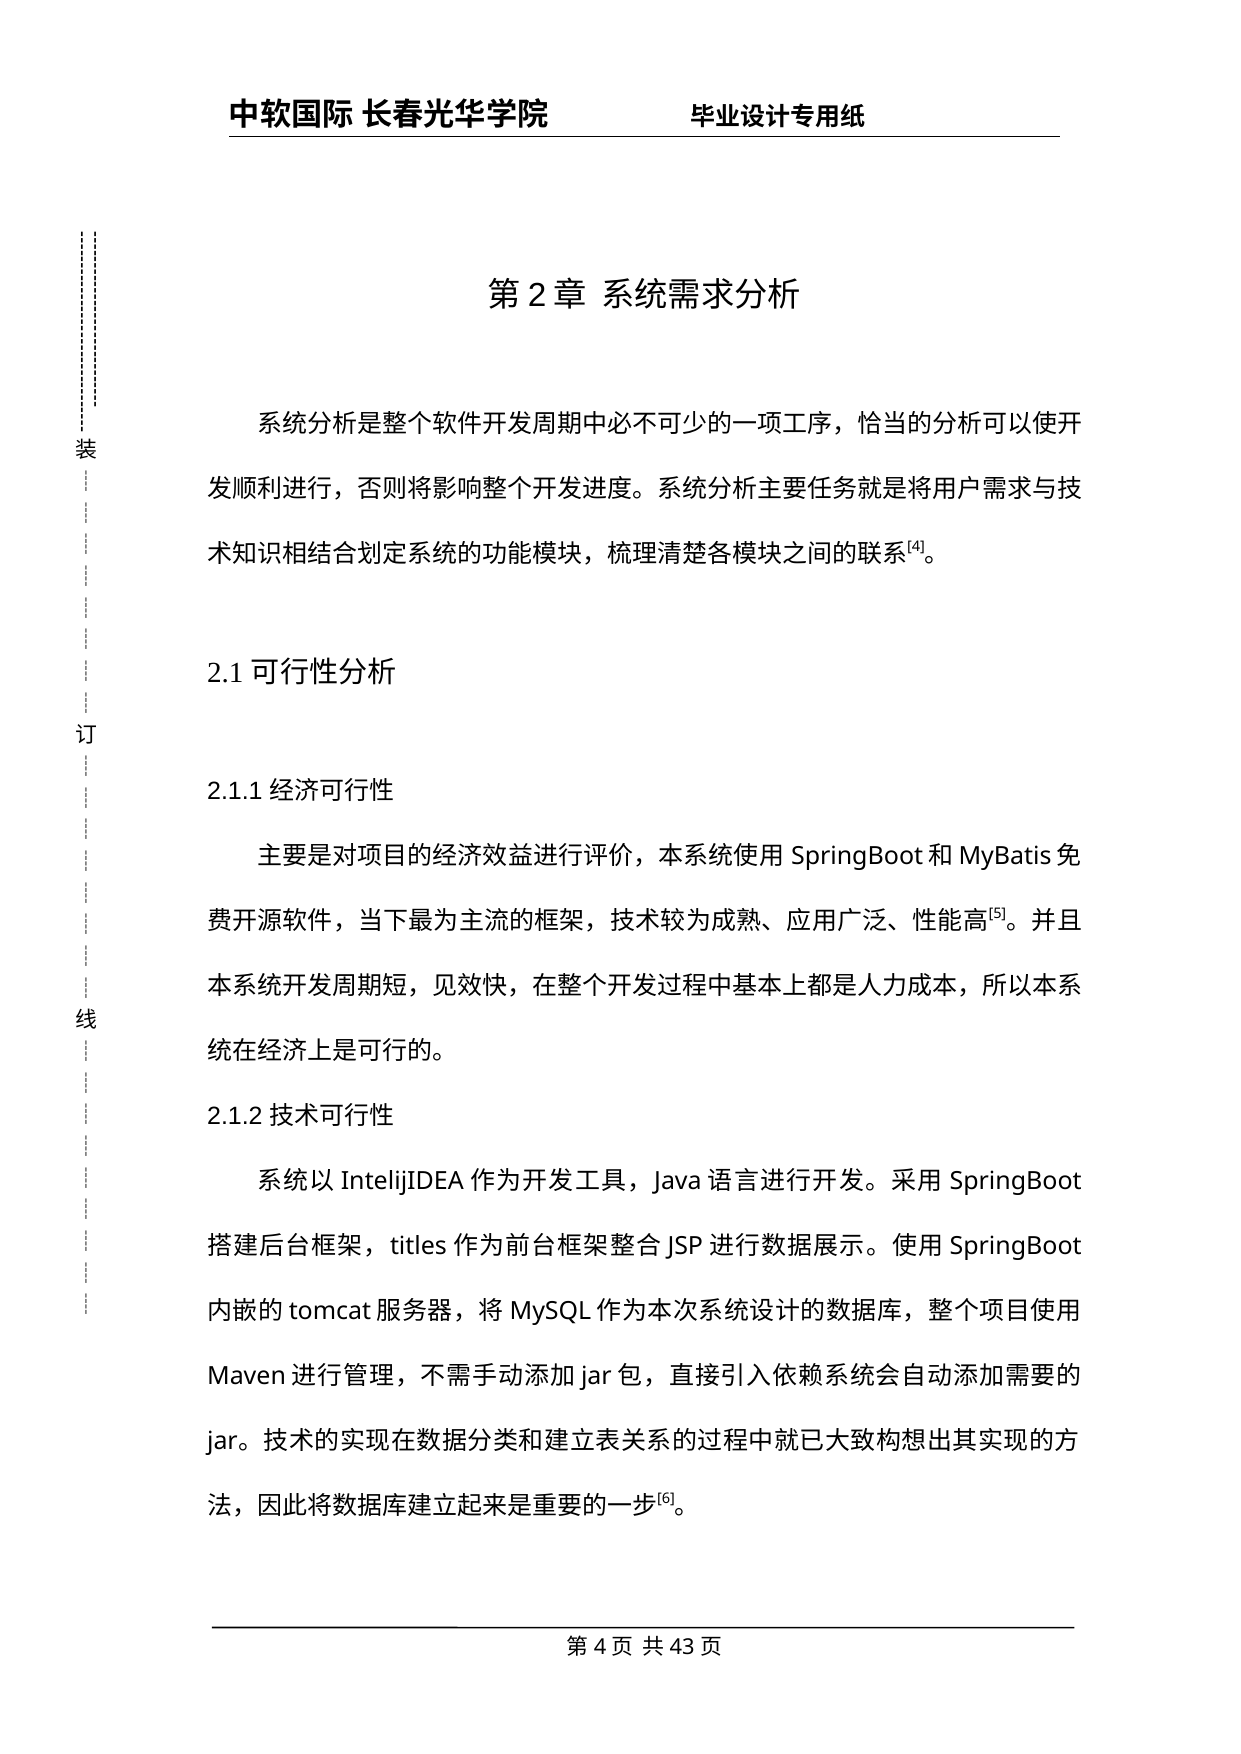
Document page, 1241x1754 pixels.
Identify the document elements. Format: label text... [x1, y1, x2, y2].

subtitle 2.1.2 技术可行性 [207, 1081, 1082, 1146]
text 系统分析是整个软件开发周期中必不可少的一项工序，恰当的分析可以使开发顺利进行，否则将影响整个开发进度。系统分析主要任务就是将用户需求与技术知识相结合划定系统的功能模块，梳理清楚各模块之间的联系[4]。 [207, 389, 1082, 584]
subtitle 2.1.1 经济可行性 [207, 756, 1082, 821]
text 系统以IntelijIDEA作为开发工具，Java语言进行开发。采用SpringBoot搭建后台框架，titles作为前台框架整合JSP进行数据展示。使用SpringBoot内嵌的tomcat服务器，将MySQL作为本次系统设计的数据库，整个项目使用Maven进行管理，不需手动添加jar包，直接引入依赖系统会自动添加需要的jar。技术的实现在数据分类和建立表关系的过程中就已大致构想出其实现的方法，因此将数据库建立起来是重要的一步[6]。 [207, 1146, 1082, 1536]
subtitle 2.1 可行性分析 [207, 649, 1082, 691]
subtitle 第2章 系统需求分析 [207, 259, 1082, 324]
text 主要是对项目的经济效益进行评价，本系统使用SpringBoot和MyBatis免费开源软件，当下最为主流的框架，技术较为成熟、应用广泛、性能高[5]。并且本系统开发周期短，见效快，在整个开发过程中基本上都是人力成本，所以本系统在经济上是可行的。 [207, 821, 1082, 1081]
